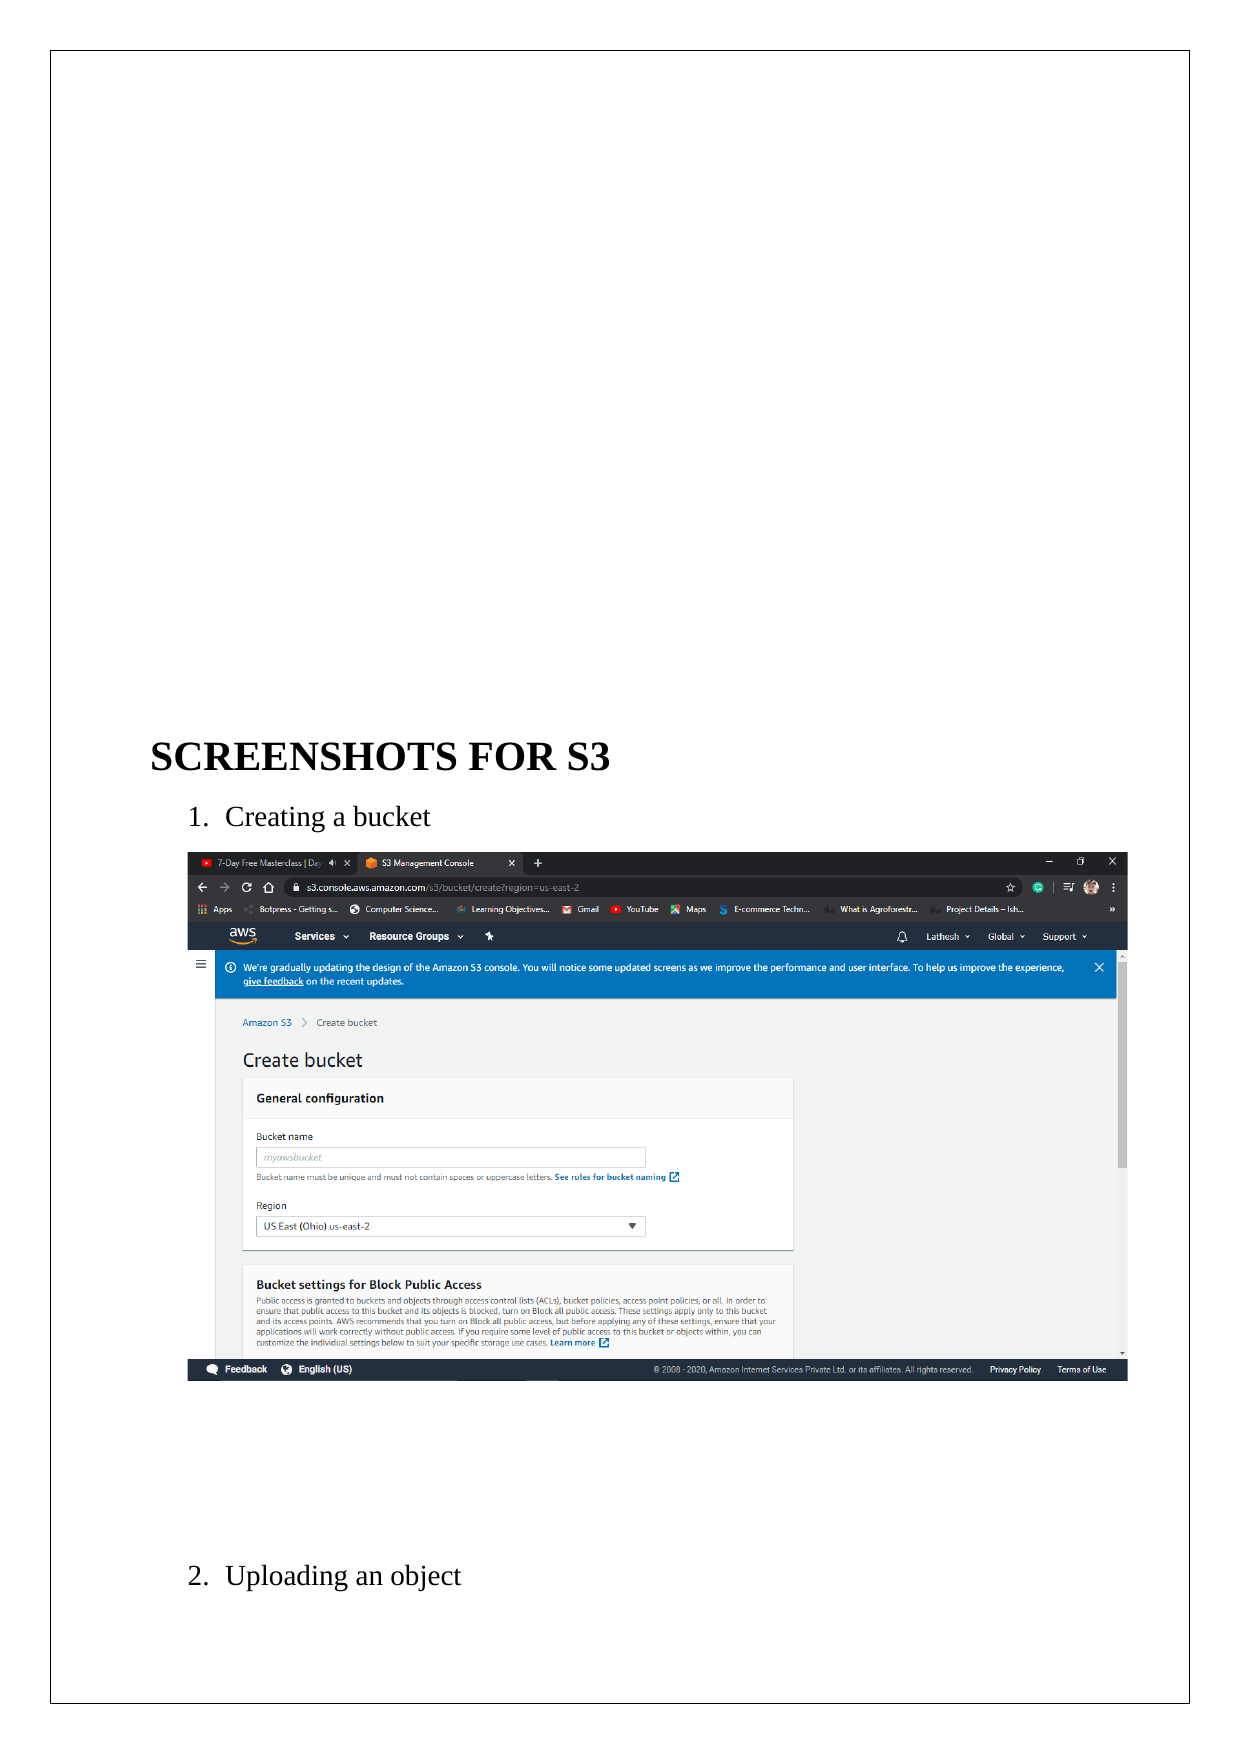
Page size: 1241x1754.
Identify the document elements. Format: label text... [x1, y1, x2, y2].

list Creating a bucket [187, 799, 1090, 833]
list Uploading an object [187, 1558, 1090, 1592]
text SCREENSHOTS FOR S3 [150, 731, 1090, 779]
picture [187, 852, 1128, 1381]
